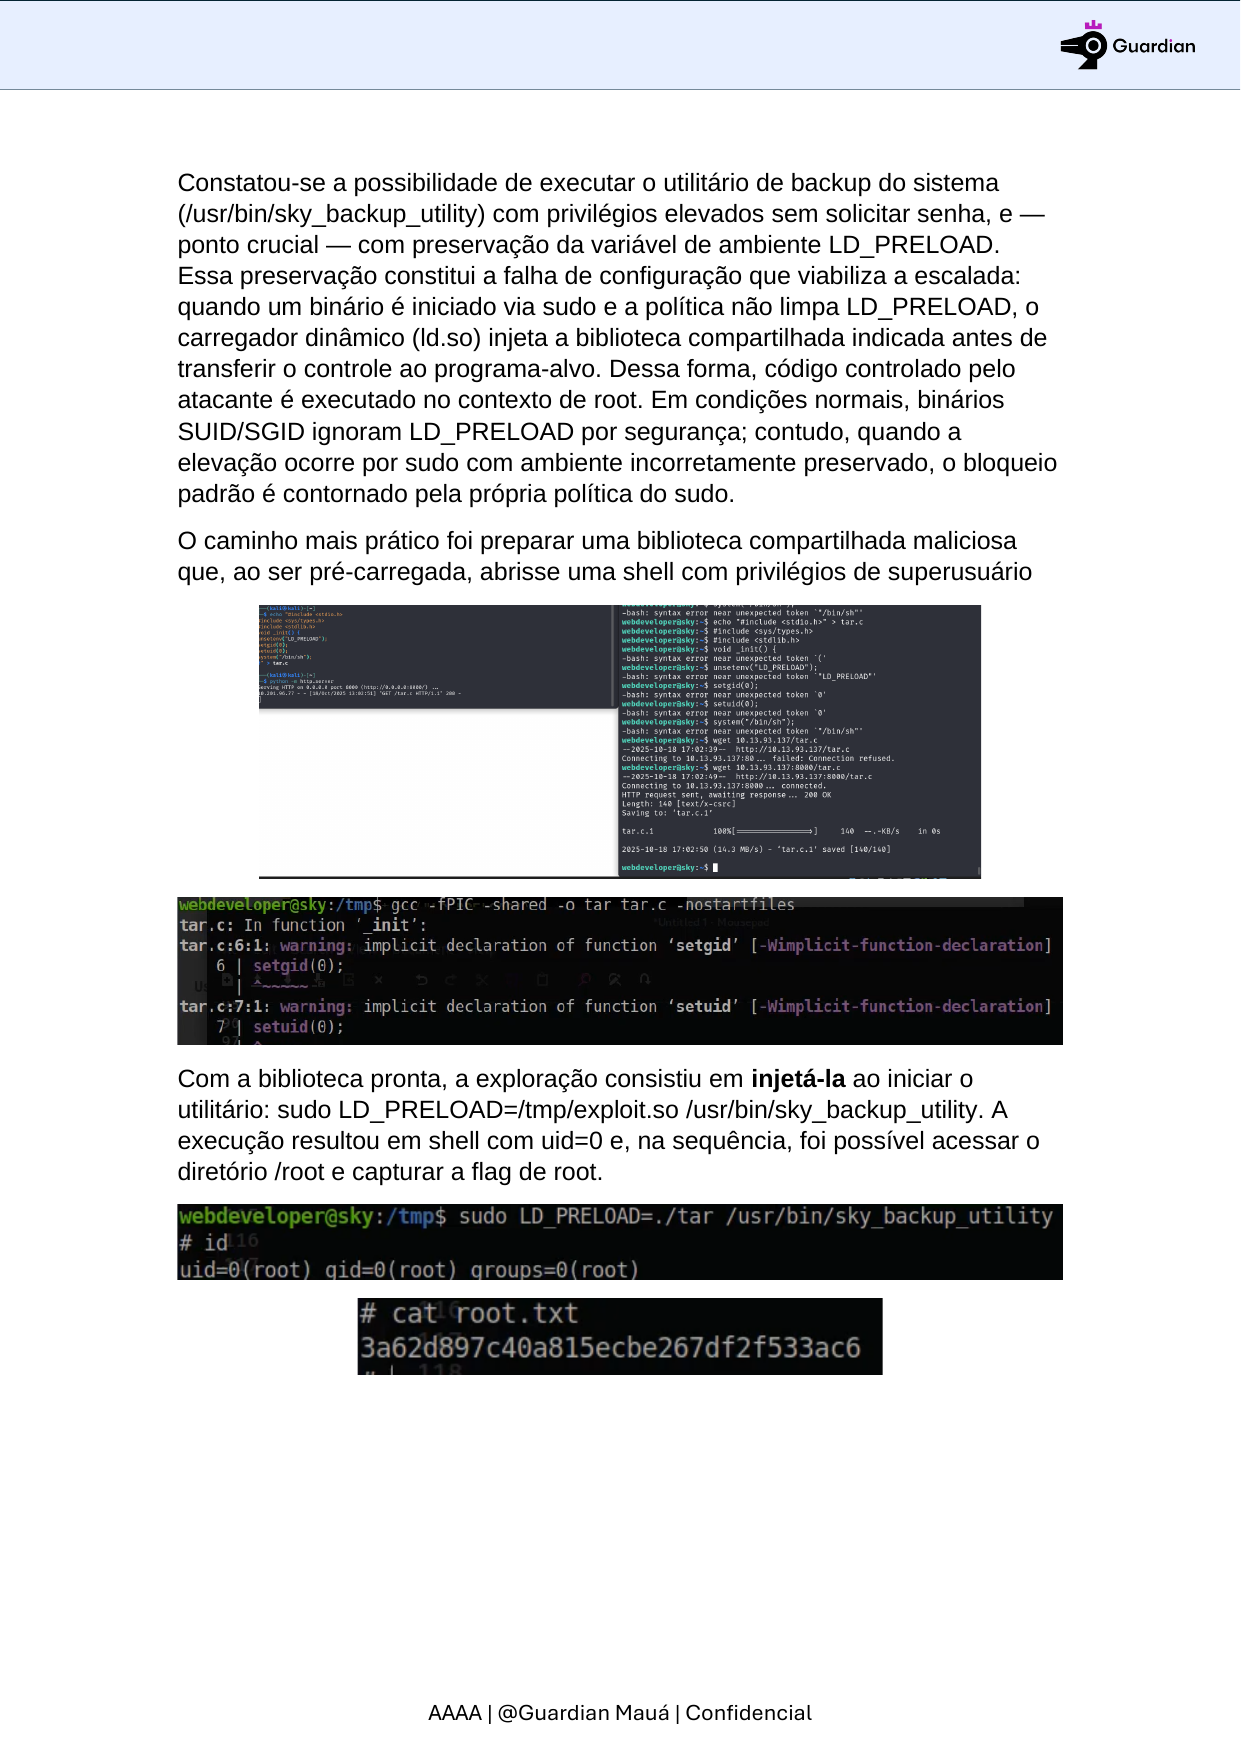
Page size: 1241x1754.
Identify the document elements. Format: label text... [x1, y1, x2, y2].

picture [177, 897, 1063, 1045]
picture [0, 2, 1241, 90]
text Constatou-se a possibilidade de executar o utilitário de backup do sistema (/usr/bin/sky_backup_utility) com privilégios elevados sem solicitar senha, e — ponto crucial — com preservação da variável de ambiente LD_PRELOAD. Essa preservação constitui a falha de configuração que viabiliza a escalada: quando um binário é iniciado via sudo e a política não limpa LD_PRELOAD, o carregador dinâmico (ld.so) injeta a biblioteca compartilhada indicada antes de transferir o controle ao programa-alvo. Dessa forma, código controlado pelo atacante é executado no contexto de root. Em condições normais, binários SUID/SGID ignoram LD_PRELOAD por segurança; contudo, quando a elevação ocorre por sudo com ambiente incorretamente preservado, o bloqueio padrão é contornado pela própria política do sudo. [177, 168, 1063, 507]
text O caminho mais prático foi preparar uma biblioteca compartilhada maliciosa que, ao ser pré-carregada, abrisse uma shell com privilégios de superusuário [177, 526, 1063, 586]
picture [357, 1298, 883, 1375]
picture [259, 605, 982, 879]
picture [177, 1204, 1063, 1280]
text Com a biblioteca pronta, a exploração consistiu em injetá-la ao iniciar o utilitário: sudo LD_PRELOAD=/tmp/exploit.so /usr/bin/sky_backup_utility. A execução resultou em shell com uid=0 e, na sequência, foi possível acessar o diretório /root e capturar a flag de root. [177, 1063, 1063, 1185]
